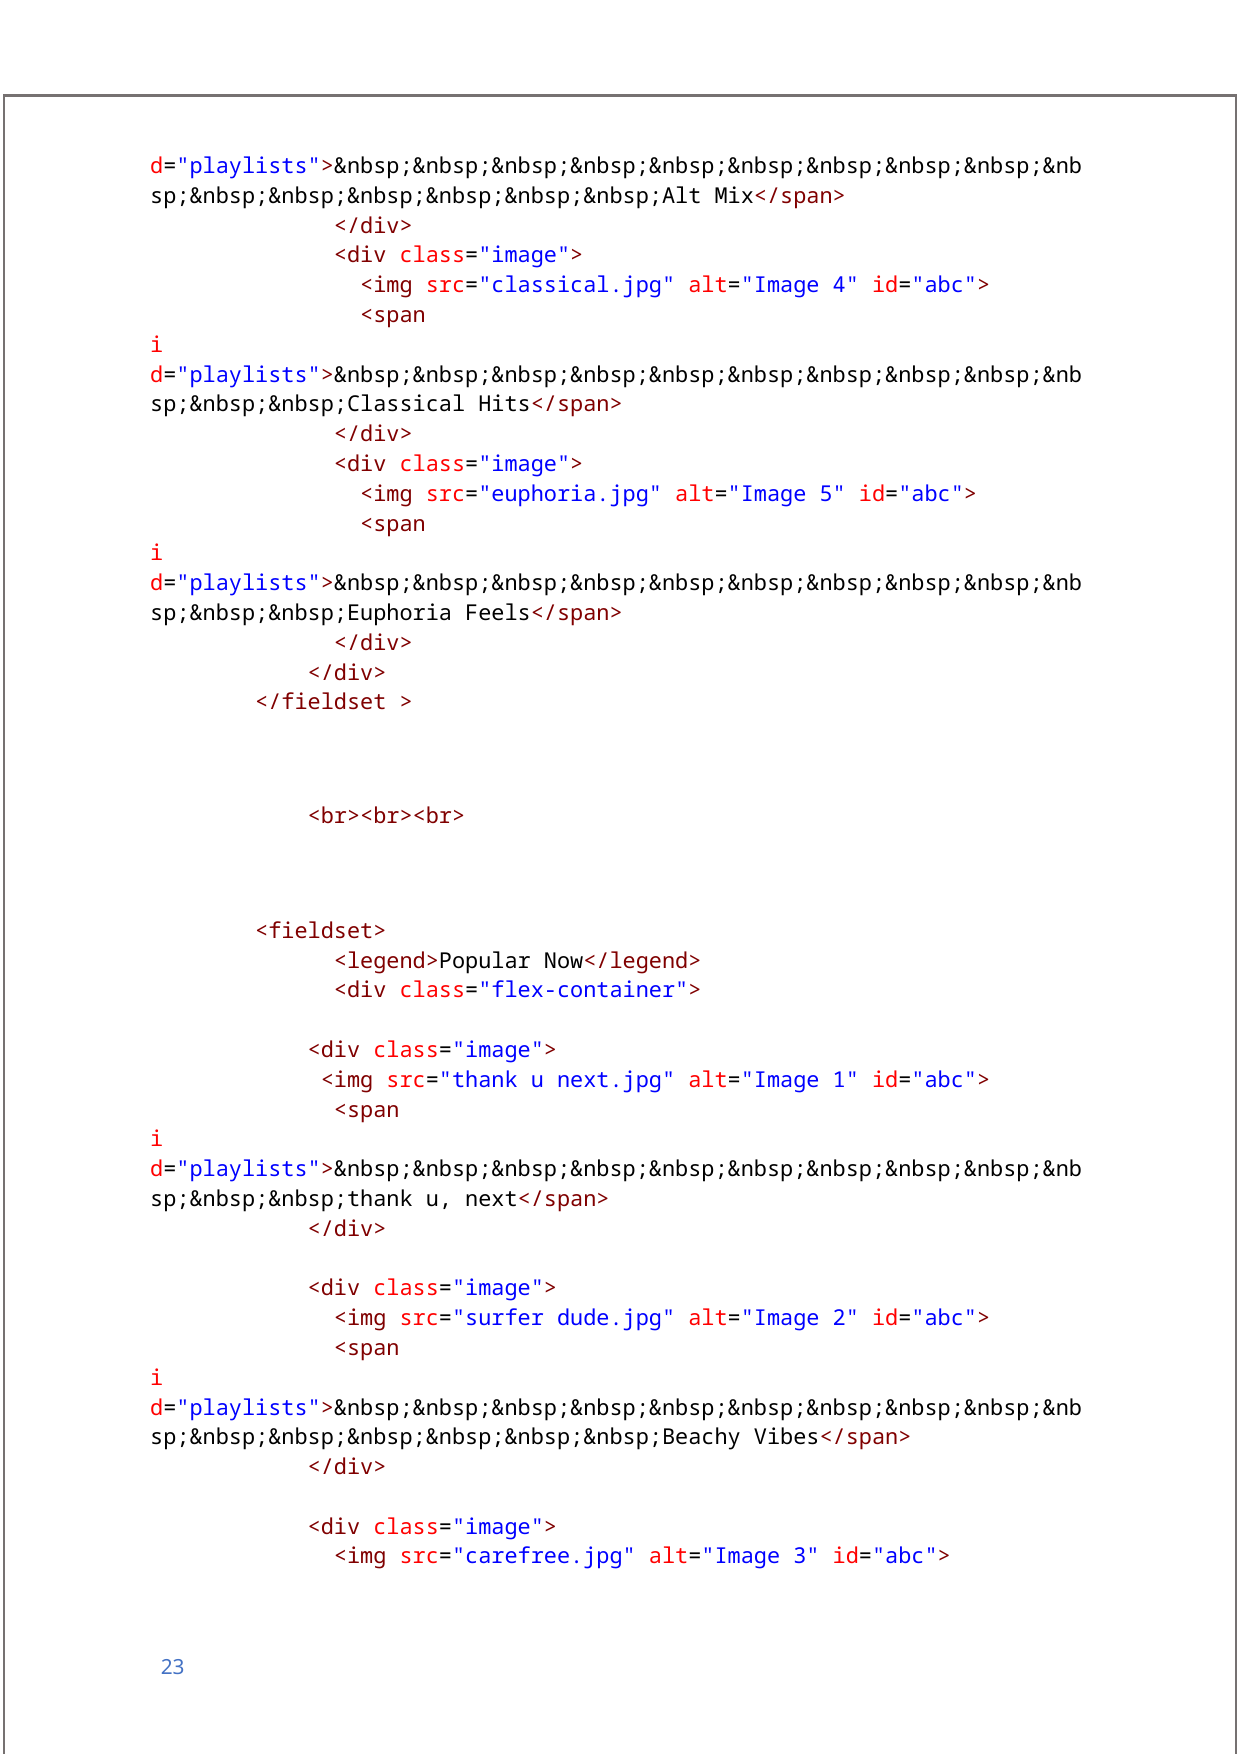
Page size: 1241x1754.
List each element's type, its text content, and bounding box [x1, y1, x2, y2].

text <span id="playlists">&nbsp;&nbsp;&nbsp;&nbsp;&nbsp;&nbsp;&nbsp;&nbsp;&nbsp;&nbsp;&nbsp;&nbsp;Euphoria Feels</span> [150, 507, 1090, 627]
text <img src="carefree.jpg" alt="Image 3" id="abc"> [150, 1540, 1090, 1570]
text </div> [150, 656, 1090, 686]
text </div> [150, 1451, 1090, 1481]
text <img src="euphoria.jpg" alt="Image 5" id="abc"> [150, 478, 1090, 507]
text <br><br><br> [150, 801, 1090, 830]
text </div> [150, 1213, 1090, 1242]
text <div class="image"> [150, 1511, 1090, 1540]
text <div class="image"> [150, 448, 1090, 478]
text <img src="surfer dude.jpg" alt="Image 2" id="abc"> [150, 1302, 1090, 1332]
text </div> [150, 627, 1090, 656]
text </div> [150, 418, 1090, 448]
text </fieldset > [150, 686, 1090, 716]
text <img src="classical.jpg" alt="Image 4" id="abc"> [150, 269, 1090, 299]
text <div class="image"> [150, 1034, 1090, 1064]
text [150, 150, 1090, 209]
text <img src="thank u next.jpg" alt="Image 1" id="abc"> [150, 1064, 1090, 1093]
text <div class="image"> [150, 239, 1090, 269]
text <legend>Popular Now</legend> [150, 944, 1090, 974]
text <fieldset> [150, 915, 1090, 944]
text <span id="playlists">&nbsp;&nbsp;&nbsp;&nbsp;&nbsp;&nbsp;&nbsp;&nbsp;&nbsp;&nbsp;&nbsp;&nbsp;&nbsp;&nbsp;&nbsp;&nbsp;Beachy Vibes</span> [150, 1332, 1090, 1451]
text <div class="flex-container"> [150, 974, 1090, 1004]
text </div> [150, 209, 1090, 239]
text <span id="playlists">&nbsp;&nbsp;&nbsp;&nbsp;&nbsp;&nbsp;&nbsp;&nbsp;&nbsp;&nbsp;&nbsp;&nbsp;Classical Hits</span> [150, 299, 1090, 418]
text <div class="image"> [150, 1272, 1090, 1302]
text <span id="playlists">&nbsp;&nbsp;&nbsp;&nbsp;&nbsp;&nbsp;&nbsp;&nbsp;&nbsp;&nbsp;&nbsp;&nbsp;thank u, next</span> [150, 1093, 1090, 1213]
